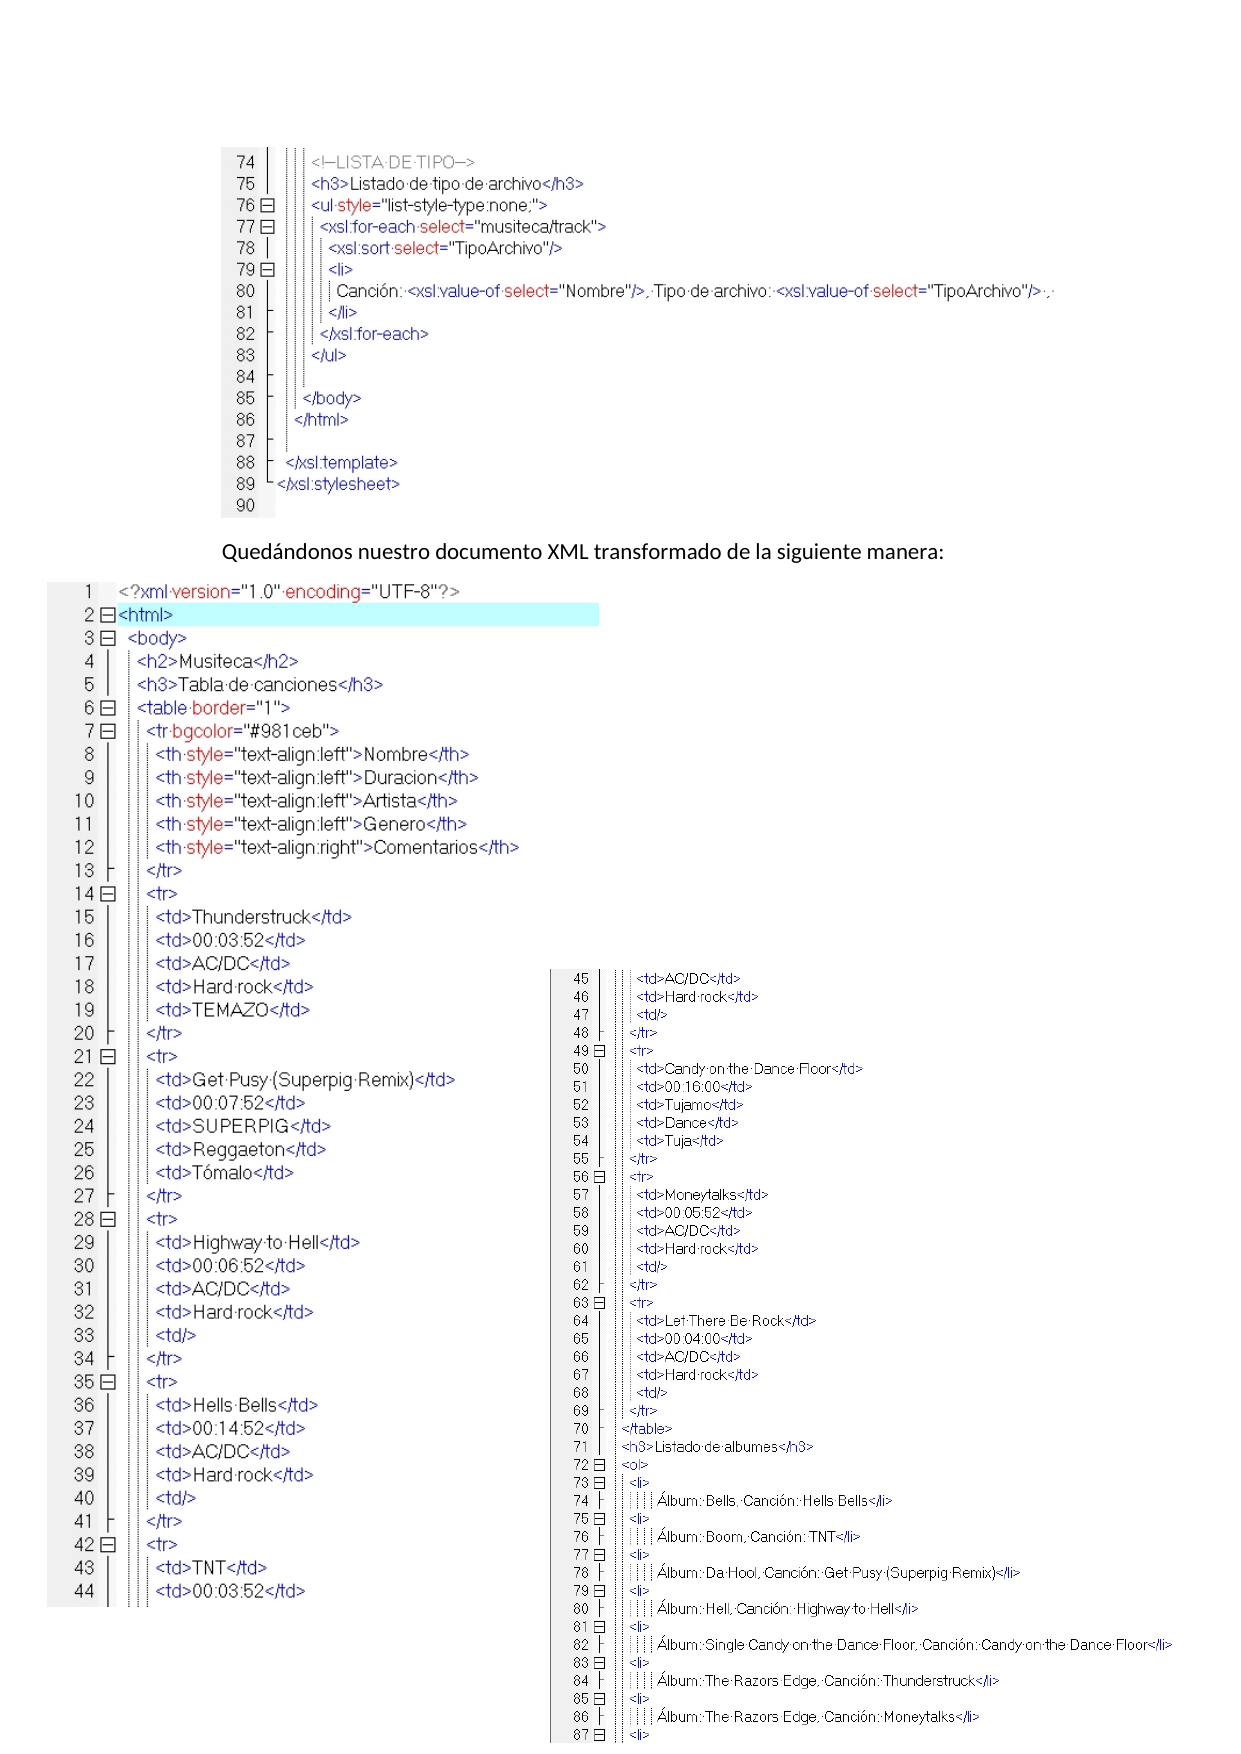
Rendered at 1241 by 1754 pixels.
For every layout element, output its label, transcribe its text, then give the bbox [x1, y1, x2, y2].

picture [47, 582, 1210, 1743]
text Quedándonos nuestro documento XML transformado de la siguiente manera: [177, 537, 1063, 565]
picture [221, 147, 1107, 519]
